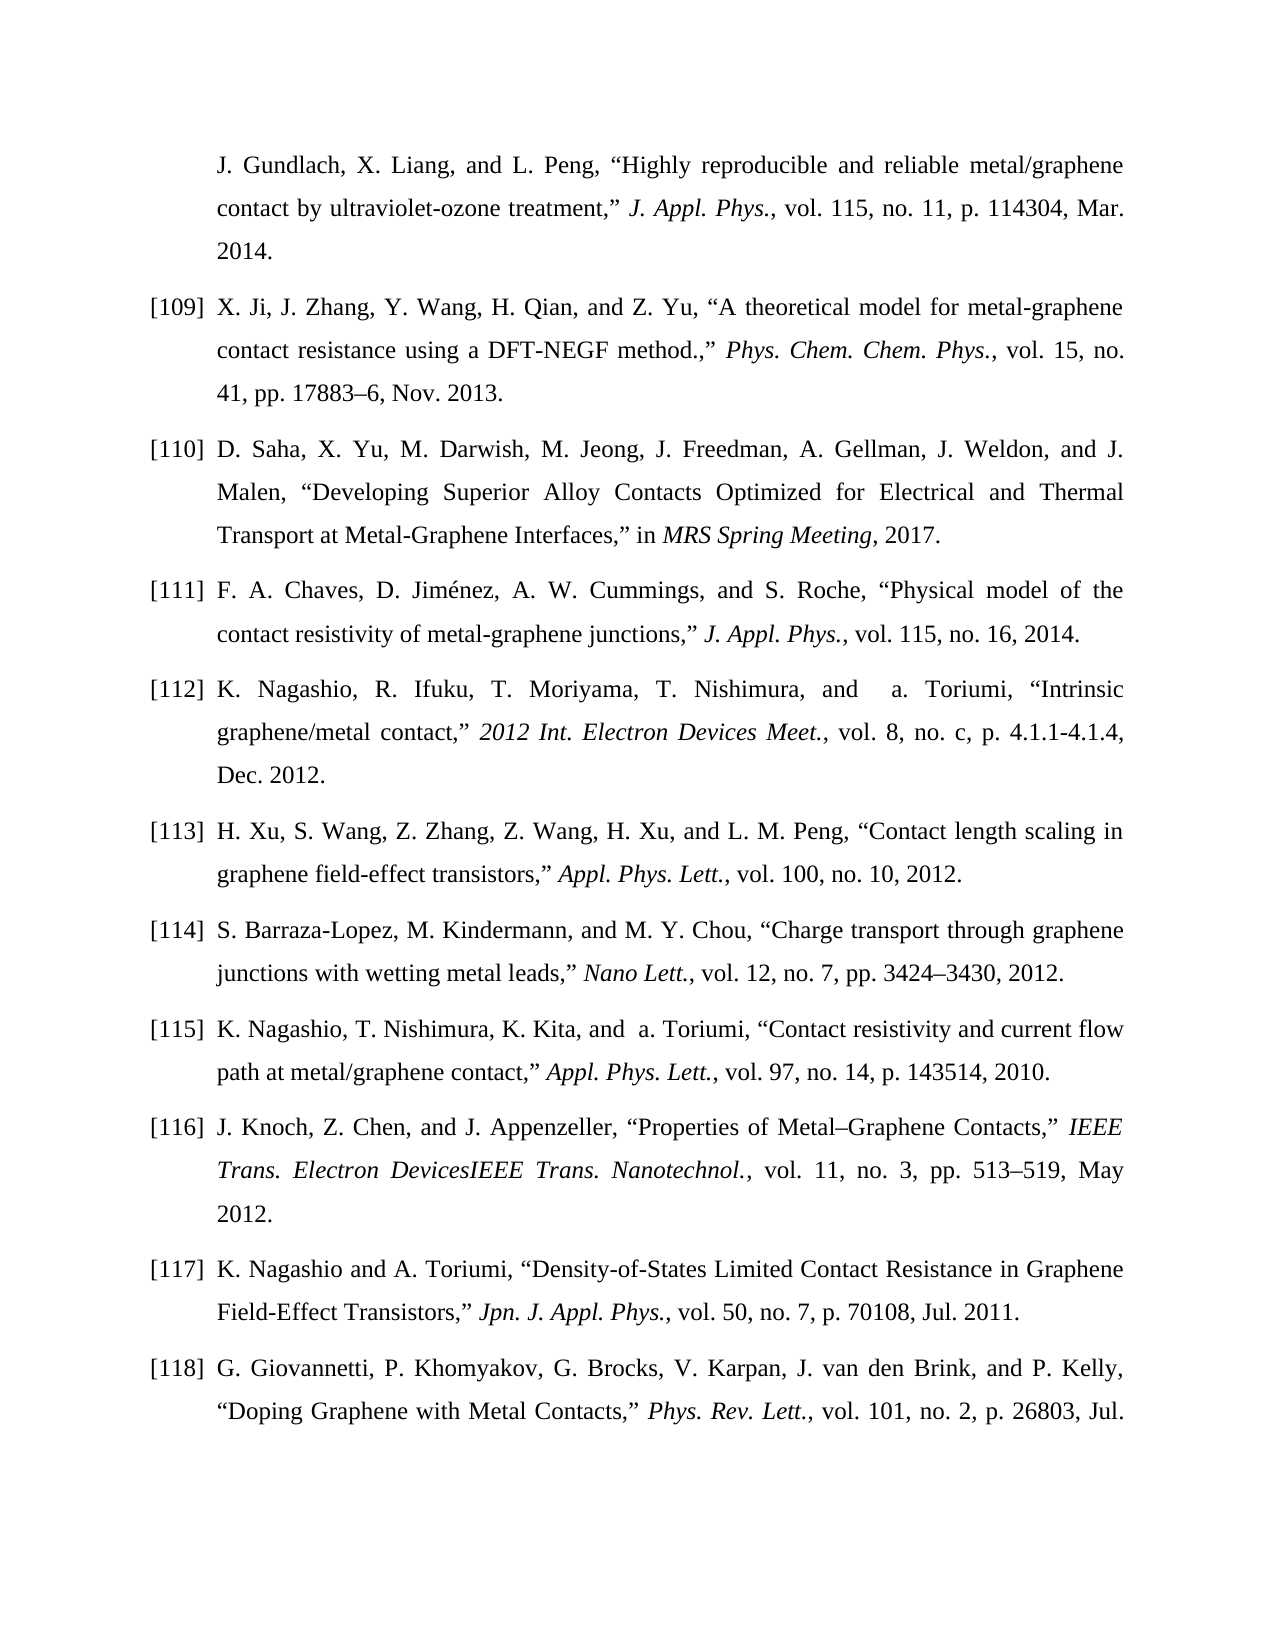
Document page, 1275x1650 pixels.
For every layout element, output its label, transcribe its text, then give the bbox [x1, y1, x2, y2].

text [114] S. Barraza-Lopez, M. Kindermann, and M. Y. Chou, “Charge transport through graphene junctions with wetting metal leads,” Nano Lett., vol. 12, no. 7, pp. 3424–3430, 2012. [150, 915, 1125, 987]
text [110] D. Saha, X. Yu, M. Darwish, M. Jeong, J. Freedman, A. Gellman, J. Weldon, and J. Malen, “Developing Superior Alloy Contacts Optimized for Electrical and Thermal Transport at Metal-Graphene Interfaces,” in MRS Spring Meeting, 2017. [150, 434, 1125, 549]
text [116] J. Knoch, Z. Chen, and J. Appenzeller, “Properties of Metal–Graphene Contacts,” IEEE Trans. Electron DevicesIEEE Trans. Nanotechnol., vol. 11, no. 3, pp. 513–519, May 2012. [150, 1112, 1125, 1227]
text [150, 150, 1125, 265]
text [111] F. A. Chaves, D. Jiménez, A. W. Cummings, and S. Roche, “Physical model of the contact resistivity of metal-graphene junctions,” J. Appl. Phys., vol. 115, no. 16, 2014. [150, 576, 1125, 647]
text [117] K. Nagashio and A. Toriumi, “Density-of-States Limited Contact Resistance in Graphene Field-Effect Transistors,” Jpn. J. Appl. Phys., vol. 50, no. 7, p. 70108, Jul. 2011. [150, 1254, 1125, 1326]
text [115] K. Nagashio, T. Nishimura, K. Kita, and a. Toriumi, “Contact resistivity and current flow path at metal/graphene contact,” Appl. Phys. Lett., vol. 97, no. 14, p. 143514, 2010. [150, 1014, 1125, 1086]
text [112] K. Nagashio, R. Ifuku, T. Moriyama, T. Nishimura, and a. Toriumi, “Intrinsic graphene/metal contact,” 2012 Int. Electron Devices Meet., vol. 8, no. c, p. 4.1.1-4.1.4, Dec. 2012. [150, 674, 1125, 789]
text [113] H. Xu, S. Wang, Z. Zhang, Z. Wang, H. Xu, and L. M. Peng, “Contact length scaling in graphene field-effect transistors,” Appl. Phys. Lett., vol. 100, no. 10, 2012. [150, 816, 1125, 888]
text [109] X. Ji, J. Zhang, Y. Wang, H. Qian, and Z. Yu, “A theoretical model for metal-graphene contact resistance using a DFT-NEGF method.,” Phys. Chem. Chem. Phys., vol. 15, no. 41, pp. 17883–6, Nov. 2013. [150, 292, 1125, 407]
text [150, 1353, 1125, 1425]
